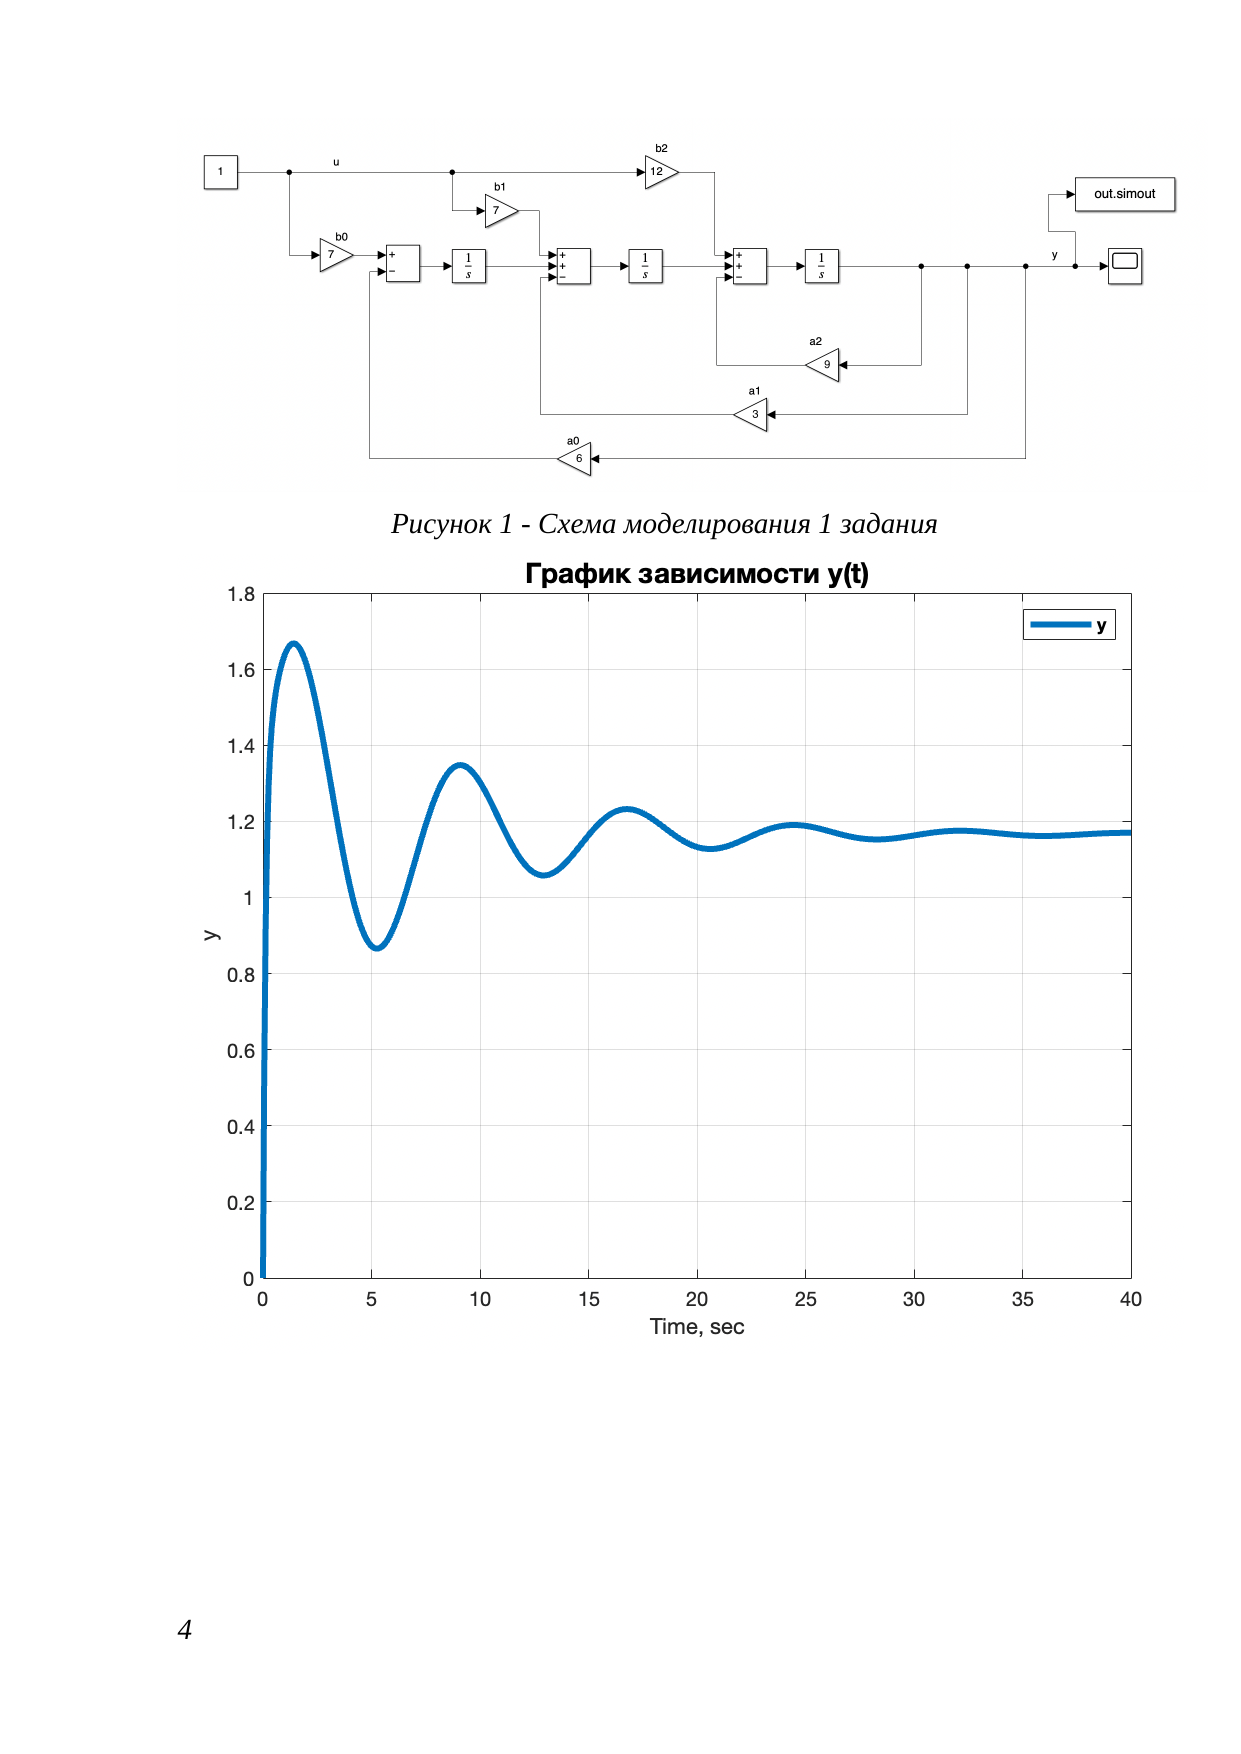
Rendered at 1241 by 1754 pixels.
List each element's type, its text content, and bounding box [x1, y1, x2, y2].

text Рисунок 1 - Схема моделирования 1 задания [177, 506, 1152, 554]
picture [177, 118, 1209, 492]
picture [177, 554, 1185, 1354]
